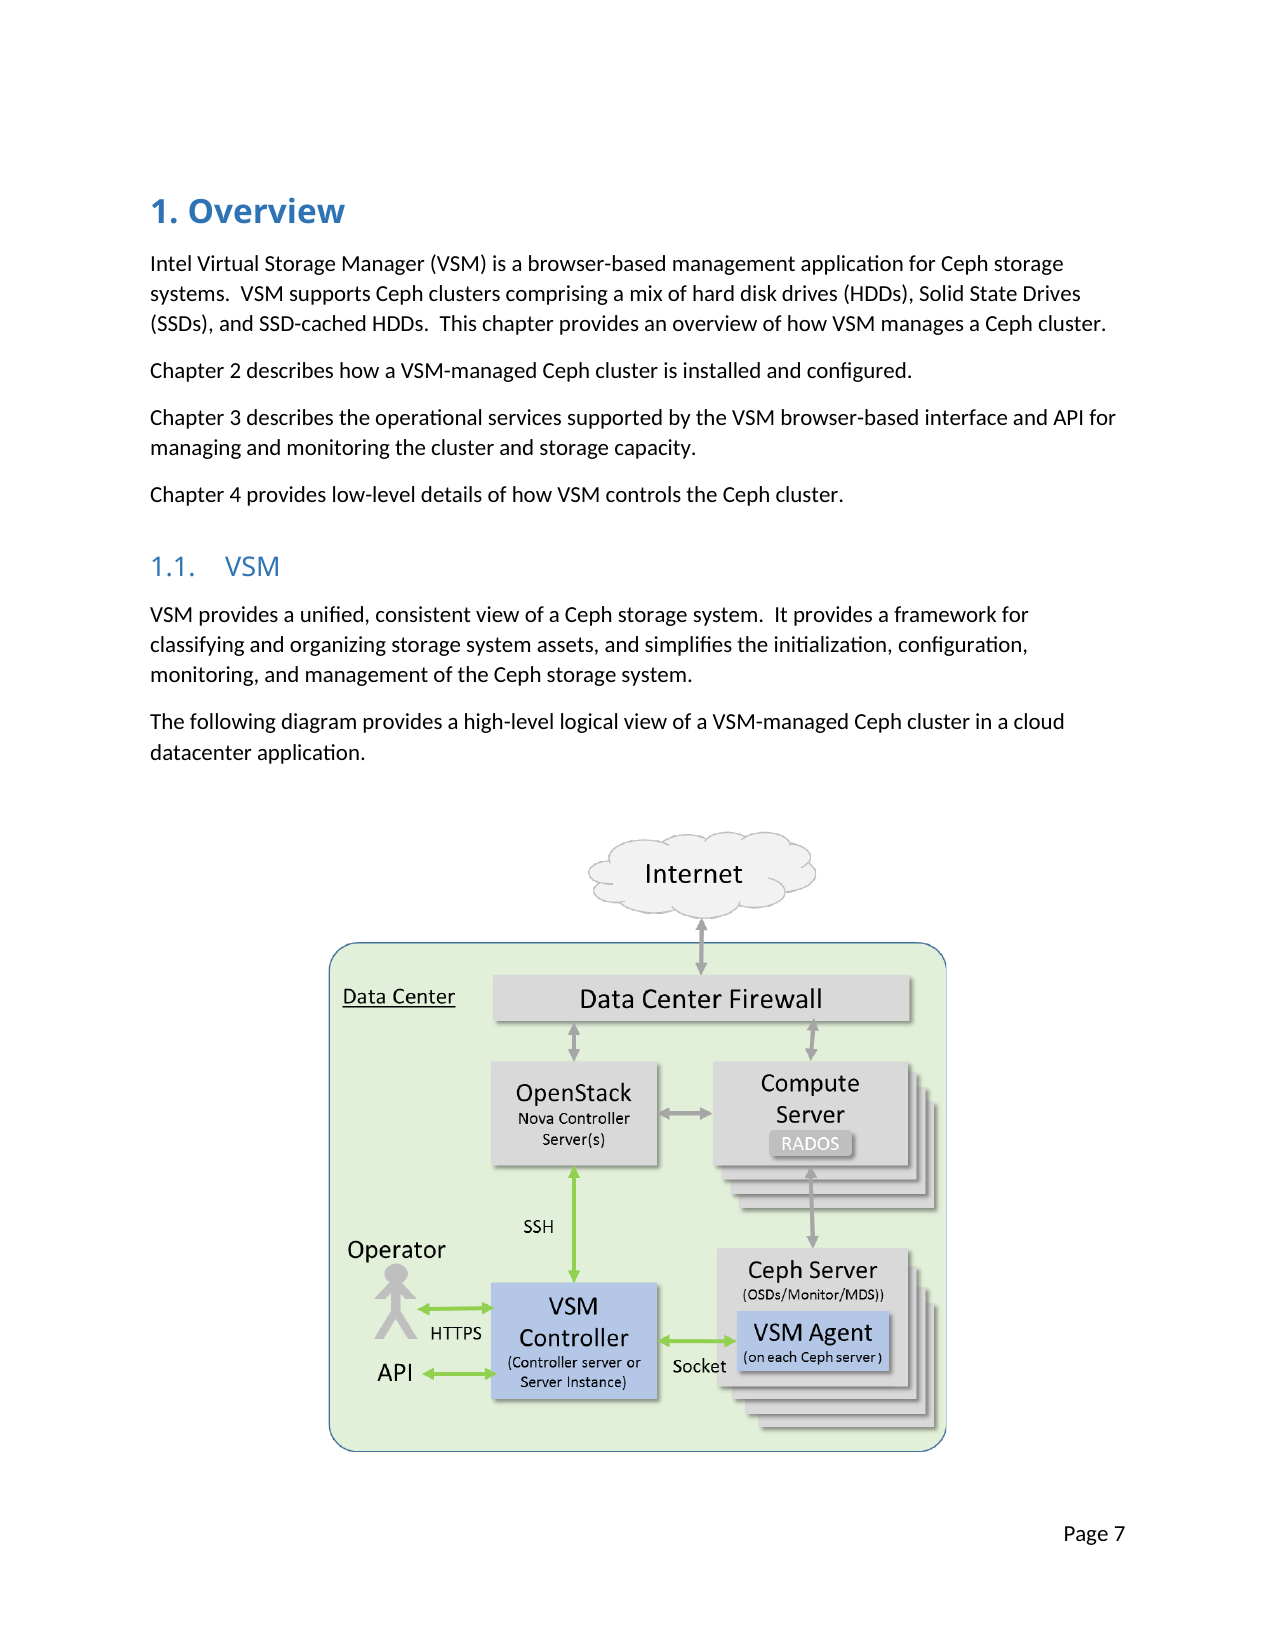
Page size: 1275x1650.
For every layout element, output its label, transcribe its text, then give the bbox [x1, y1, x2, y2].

subtitle VSM [150, 548, 1125, 585]
picture [328, 831, 947, 1452]
text Chapter 3 describes the operational services supported by the VSM browser-based interface and API for managing and monitoring the cluster and storage capacity. [150, 403, 1125, 461]
text Chapter 4 provides low-level details of how VSM controls the Ceph cluster. [150, 480, 1125, 508]
text Chapter 2 describes how a VSM-managed Ceph cluster is installed and configured. [150, 356, 1125, 384]
subtitle Overview [150, 187, 1125, 233]
text VSM provides a unified, consistent view of a Ceph storage system. It provides a framework for classifying and organizing storage system assets, and simplifies the initialization, configuration, monitoring, and management of the Ceph storage system. [150, 600, 1125, 689]
text The following diagram provides a high-level logical view of a VSM-managed Ceph cluster in a cloud datacenter application. [150, 707, 1125, 766]
text Intel Virtual Storage Manager (VSM) is a browser-based management application for Ceph storage systems. VSM supports Ceph clusters comprising a mix of hard disk drives (HDDs), Solid State Drives (SSDs), and SSD-cached HDDs. This chapter provides an overview of how VSM manages a Ceph cluster. [150, 249, 1125, 337]
